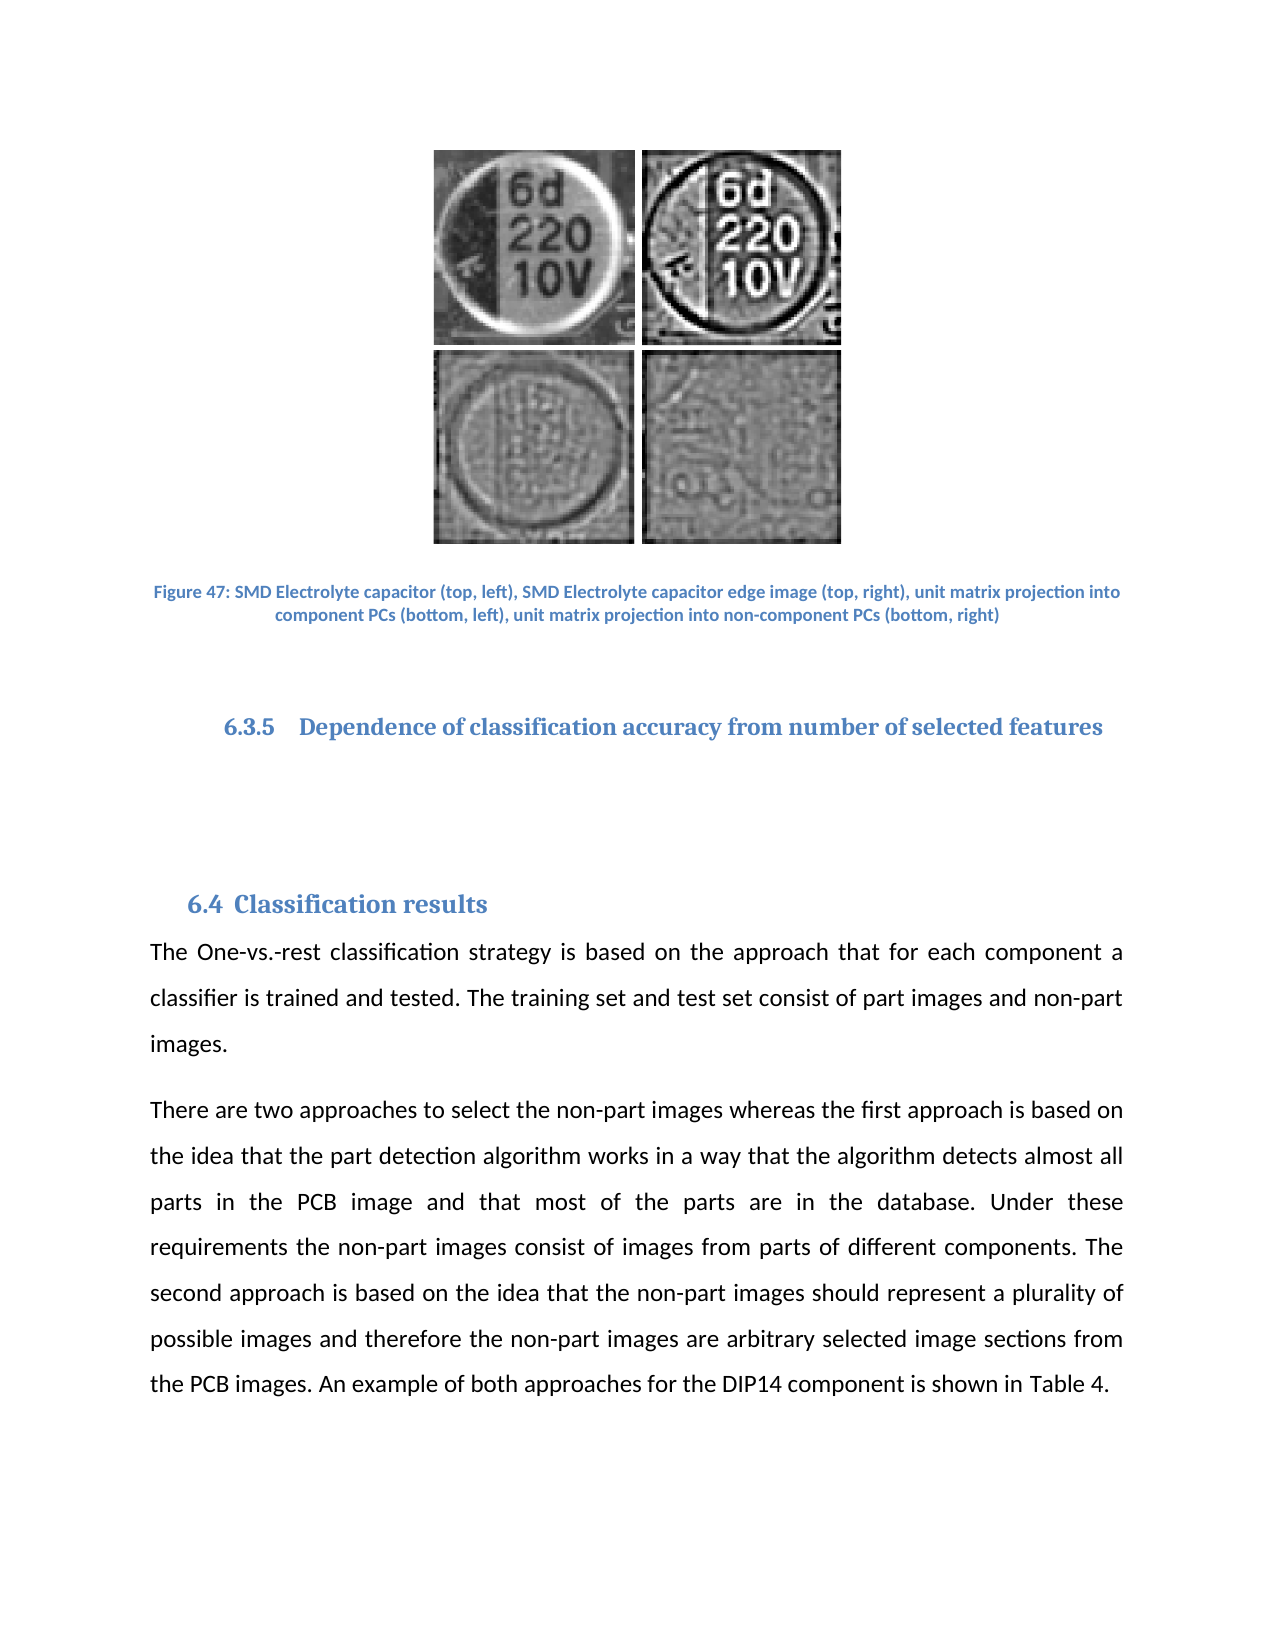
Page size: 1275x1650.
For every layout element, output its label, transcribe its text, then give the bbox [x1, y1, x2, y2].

picture [433, 150, 842, 544]
text There are two approaches to select the non-part images whereas the first approach is based on the idea that the part detection algorithm works in a way that the algorithm detects almost all parts in the PCB image and that most of the parts are in the database. Under these requirements the non-part images consist of images from parts of different components. The second approach is based on the idea that the non-part images should represent a plurality of possible images and therefore the non-part images are arbitrary selected image sections from the PCB images. An example of both approaches for the DIP14 component is shown in Table 4. [150, 1094, 1125, 1399]
text The One-vs.-rest classification strategy is based on the approach that for each component a classifier is trained and tested. The training set and test set consist of part images and non-part images. [150, 936, 1125, 1058]
text Figure : SMD Electrolyte capacitor (top, left), SMD Electrolyte capacitor edge image (top, right), unit matrix projection into component PCs (bottom, left), unit matrix projection into non-component PCs (bottom, right) [150, 580, 1125, 626]
subtitle Classification results [187, 889, 1125, 921]
subtitle Dependence of classification accuracy from number of selected features [224, 713, 1125, 742]
